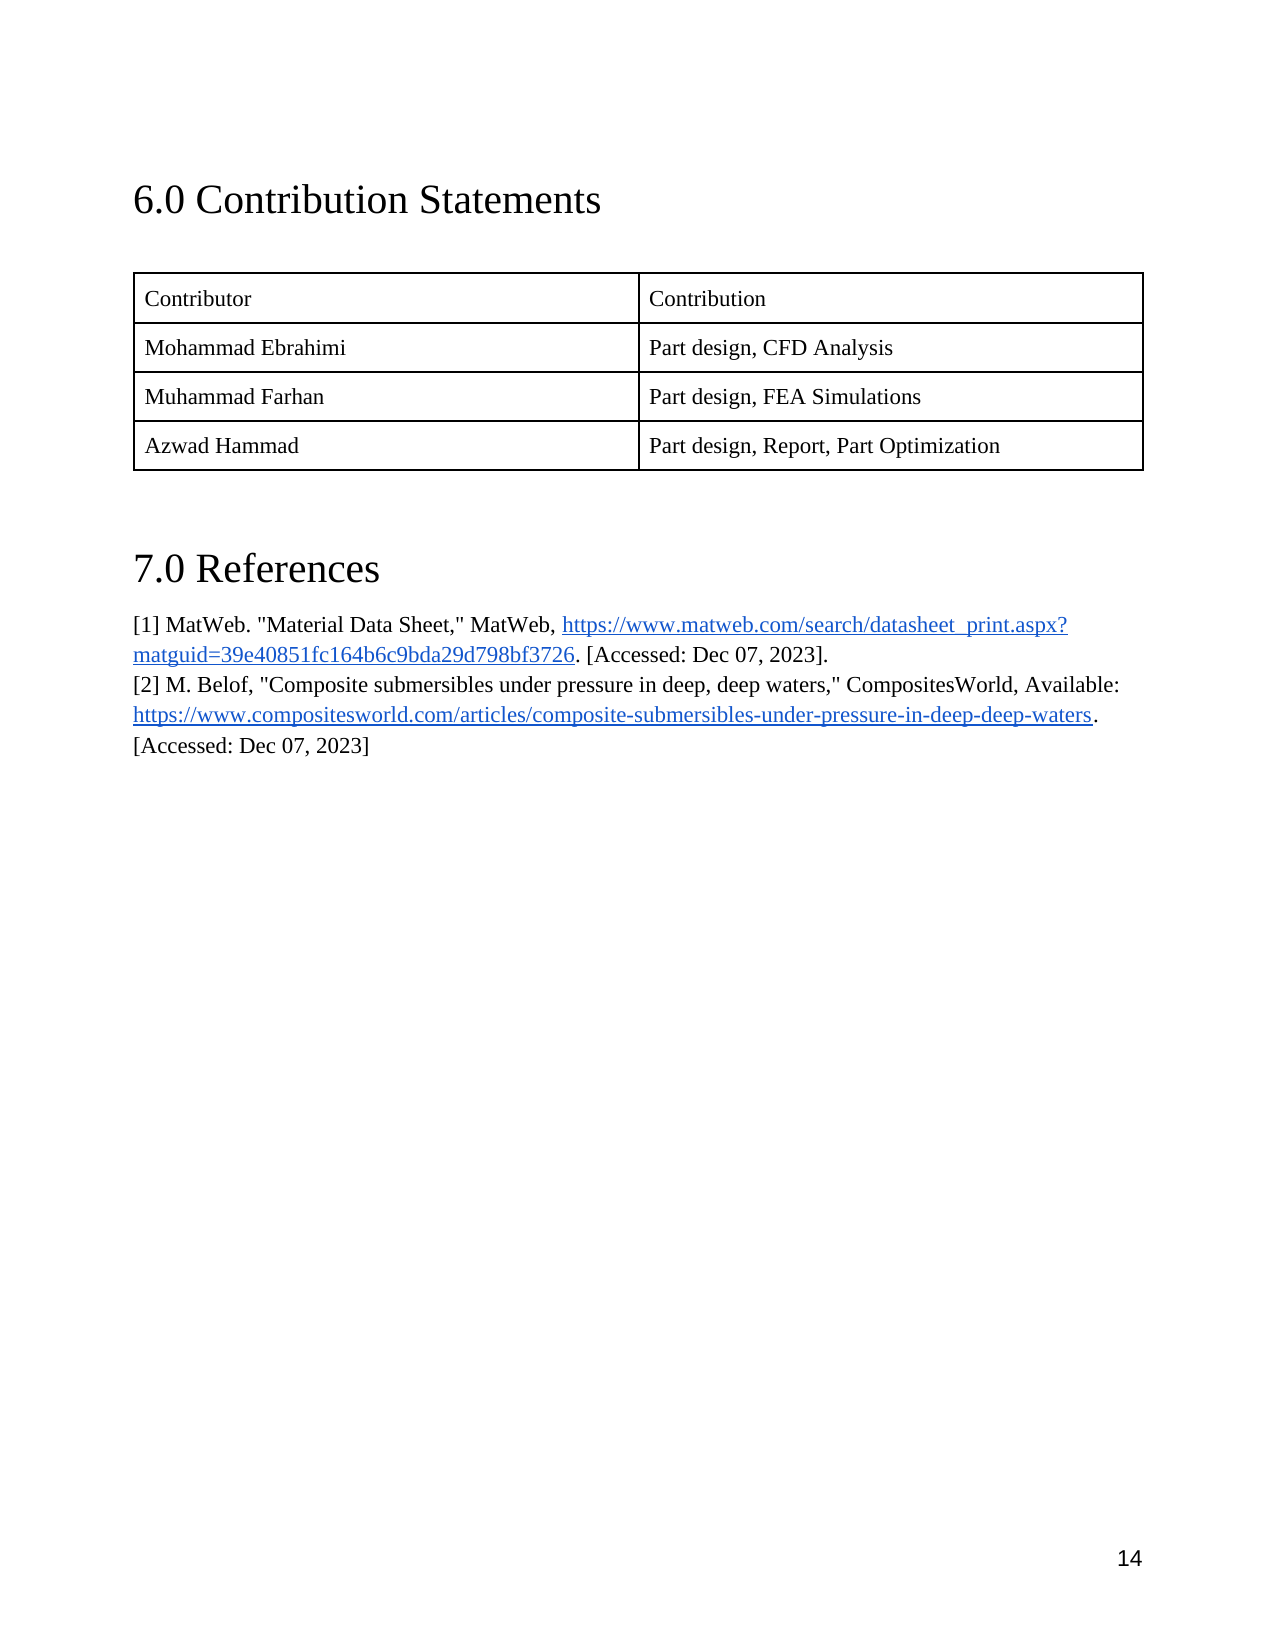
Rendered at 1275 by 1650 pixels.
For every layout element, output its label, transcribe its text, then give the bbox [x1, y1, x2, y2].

subtitle 6.0 Contribution Statements [133, 174, 1142, 222]
table_cell Muhammad Farhan [135, 373, 638, 420]
text [1] MatWeb. "Material Data Sheet," MatWeb, https://www.matweb.com/search/datasheet_print.aspx?matguid=39e40851fc164b6c9bda29d798bf3726. [Accessed: Dec 07, 2023]. [133, 611, 1142, 667]
table_cell Mohammad Ebrahimi [135, 324, 638, 371]
table_header Contributor [135, 274, 638, 322]
table_cell Part design, Report, Part Optimization [640, 422, 1142, 469]
table_cell Part design, CFD Analysis [640, 324, 1142, 371]
table_header Contribution [640, 274, 1142, 322]
subtitle 7.0 References [133, 543, 1142, 591]
text [2] M. Belof, "Composite submersibles under pressure in deep, deep waters," CompositesWorld, Available: https://www.compositesworld.com/articles/composite-submersibles-under-pressure-in-deep-deep-waters. [Accessed: Dec 07, 2023] [133, 671, 1142, 758]
table_cell Azwad Hammad [135, 422, 638, 469]
table_cell Part design, FEA Simulations [640, 373, 1142, 420]
